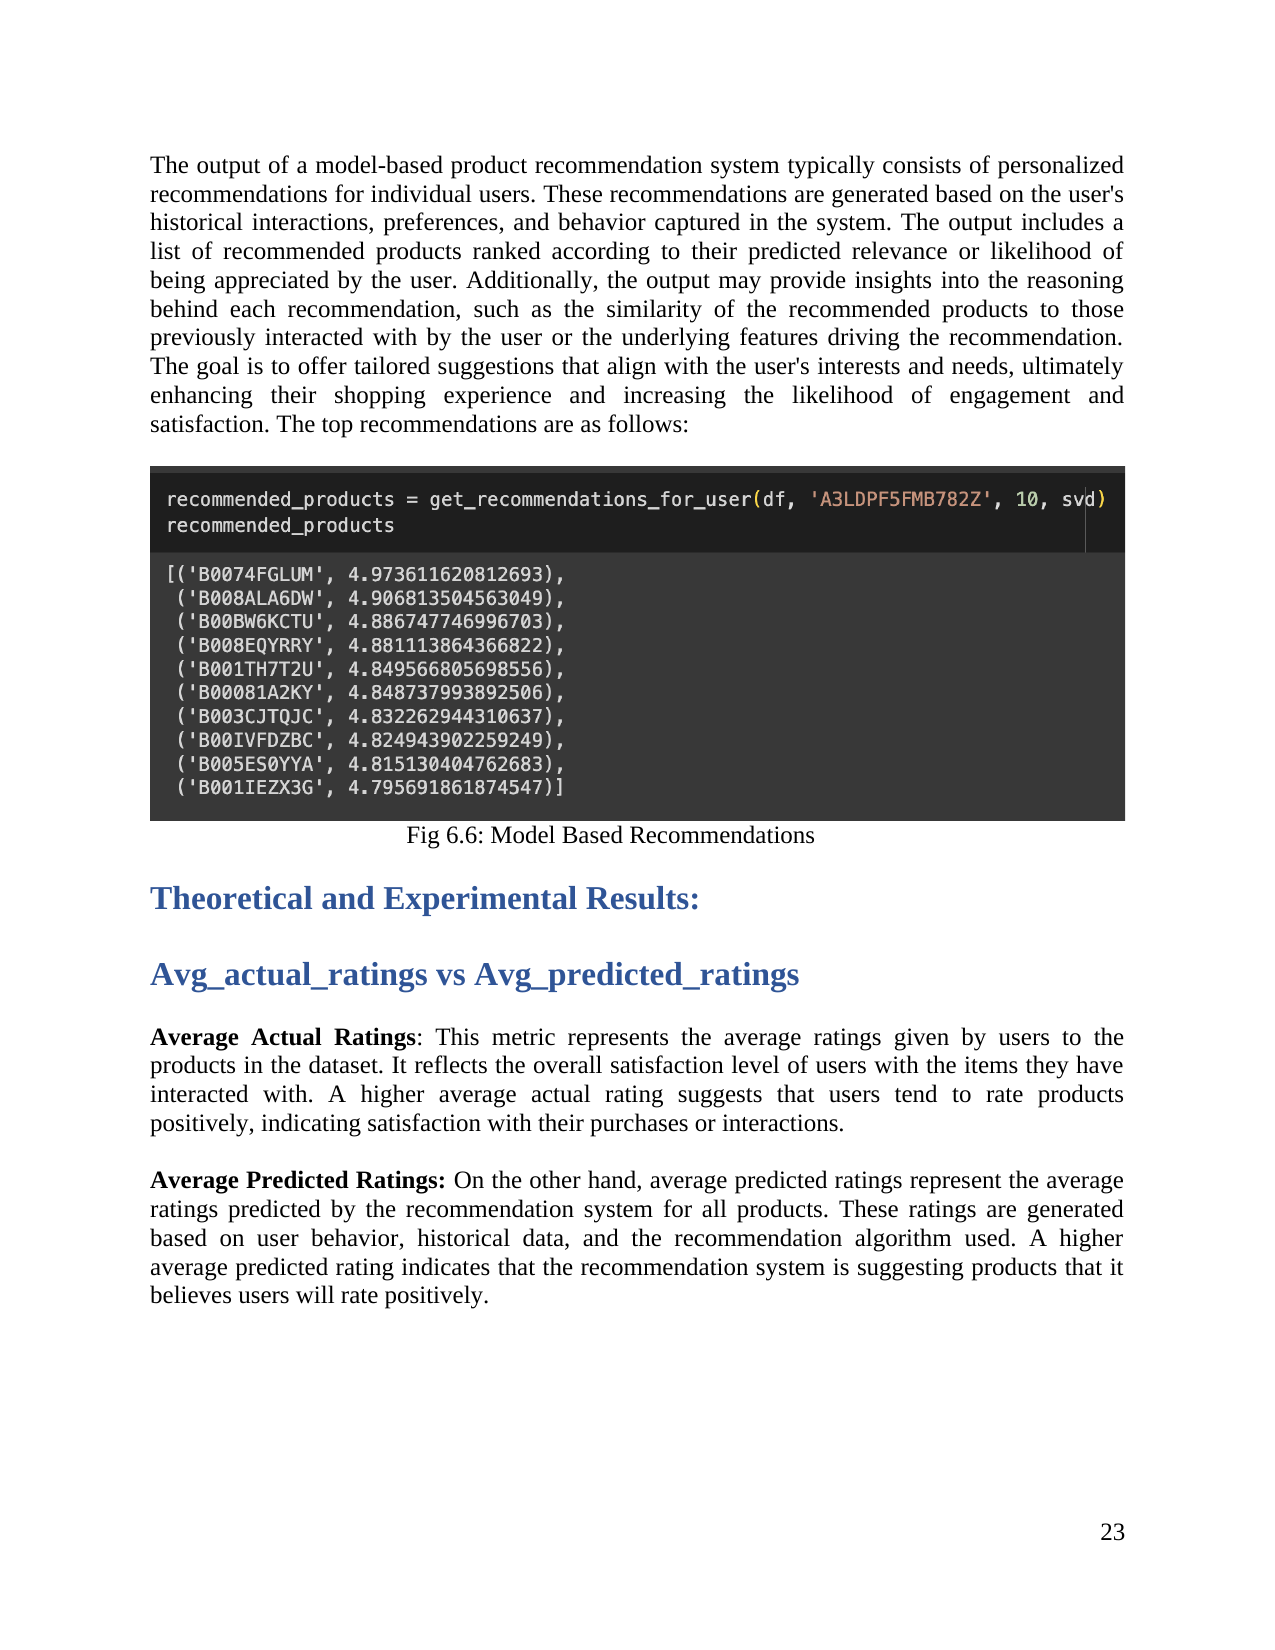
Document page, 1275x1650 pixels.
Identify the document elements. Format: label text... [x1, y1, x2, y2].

picture [150, 466, 1125, 821]
text Average Predicted Ratings: On the other hand, average predicted ratings represent the average ratings predicted by the recommendation system for all products. These ratings are generated based on user behavior, historical data, and the recommendation algorithm used. A higher average predicted rating indicates that the recommendation system is suggesting products that it believes users will rate positively. [150, 1165, 1125, 1309]
text Avg_actual_ratings vs Avg_predicted_ratings [150, 954, 1125, 993]
text Theoretical and Experimental Results: [150, 878, 1125, 916]
text Average Actual Ratings: This metric represents the average ratings given by users to the products in the dataset. It reflects the overall satisfaction level of users with the items they have interacted with. A higher average actual rating suggests that users tend to rate products positively, indicating satisfaction with their purchases or interactions. [150, 1022, 1125, 1137]
text Fig 6.6: Model Based Recommendations [150, 821, 1125, 849]
text The output of a model-based product recommendation system typically consists of personalized recommendations for individual users. These recommendations are generated based on the user's historical interactions, preferences, and behavior captured in the system. The output includes a list of recommended products ranked according to their predicted relevance or likelihood of being appreciated by the user. Additionally, the output may provide insights into the reasoning behind each recommendation, such as the similarity of the recommended products to those previously interacted with by the user or the underlying features driving the recommendation. The goal is to offer tailored suggestions that align with the user's interests and needs, ultimately enhancing their shopping experience and increasing the likelihood of engagement and satisfaction. The top recommendations are as follows: [150, 150, 1125, 437]
